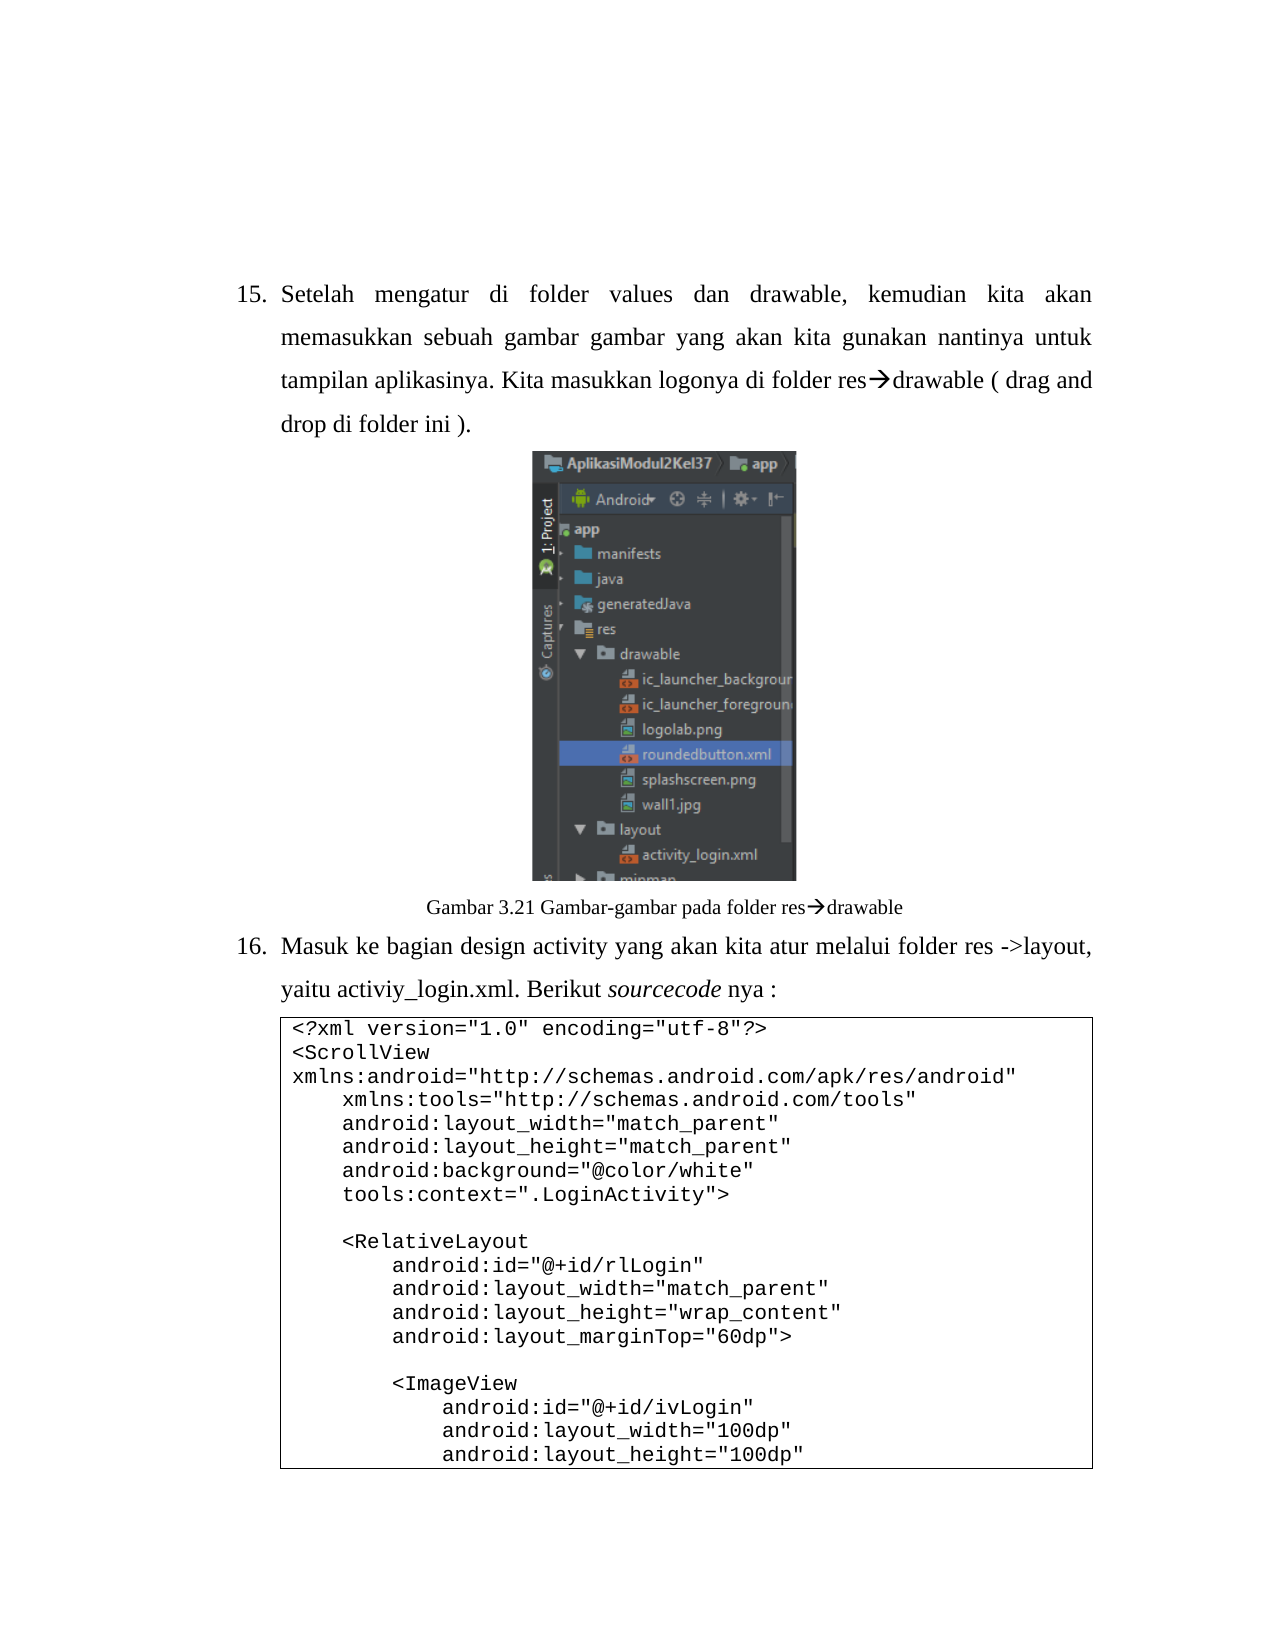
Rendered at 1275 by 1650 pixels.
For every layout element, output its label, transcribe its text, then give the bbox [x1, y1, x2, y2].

text Gambar 3.21 Gambar-gambar pada folder resdrawable [236, 895, 1093, 919]
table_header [281, 1018, 1092, 1468]
text 16. Masuk ke bagian design activity yang akan kita atur melalui folder res ->layout, yaitu activiy_login.xml. Berikut sourcecode nya : [236, 931, 1093, 1003]
picture [532, 451, 797, 881]
text 15. Setelah mengatur di folder values dan drawable, kemudian kita akan memasukkan sebuah gambar gambar yang akan kita gunakan nantinya untuk tampilan aplikasinya. Kita masukkan logonya di folder resdrawable ( drag and drop di folder ini ). [236, 279, 1093, 437]
